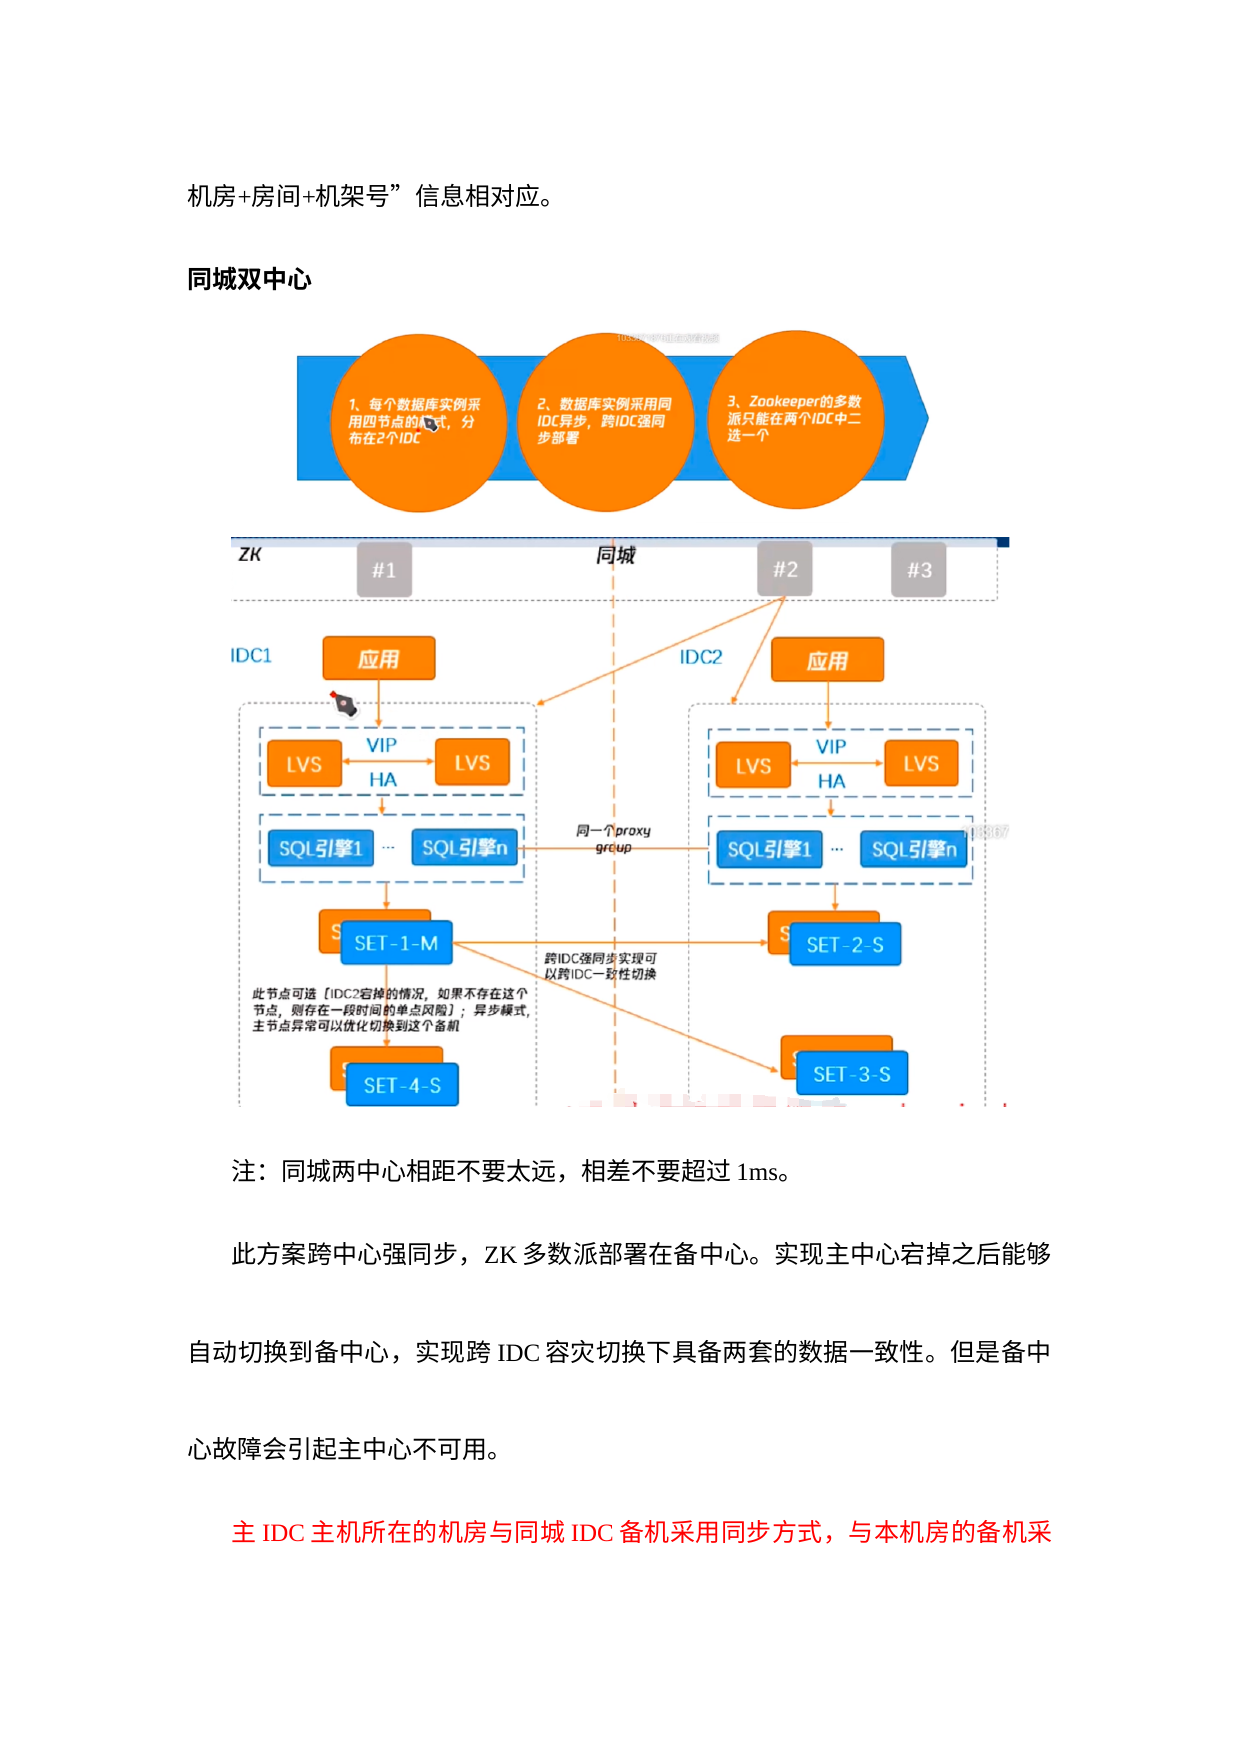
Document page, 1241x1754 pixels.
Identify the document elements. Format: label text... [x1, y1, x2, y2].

text 注：同城两中心相距不要太远，相差不要超过1ms。 [187, 1137, 1053, 1202]
text 此方案跨中心强同步，ZK多数派部署在备中心。实现主中心宕掉之后能够自动切换到备中心，实现跨IDC容灾切换下具备两套的数据一致性。但是备中心故障会引起主中心不可用。 [187, 1220, 1053, 1480]
picture [231, 537, 1010, 1107]
subtitle 同城双中心 [187, 245, 1053, 310]
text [187, 1498, 1053, 1563]
picture [275, 328, 965, 523]
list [187, 162, 1053, 227]
